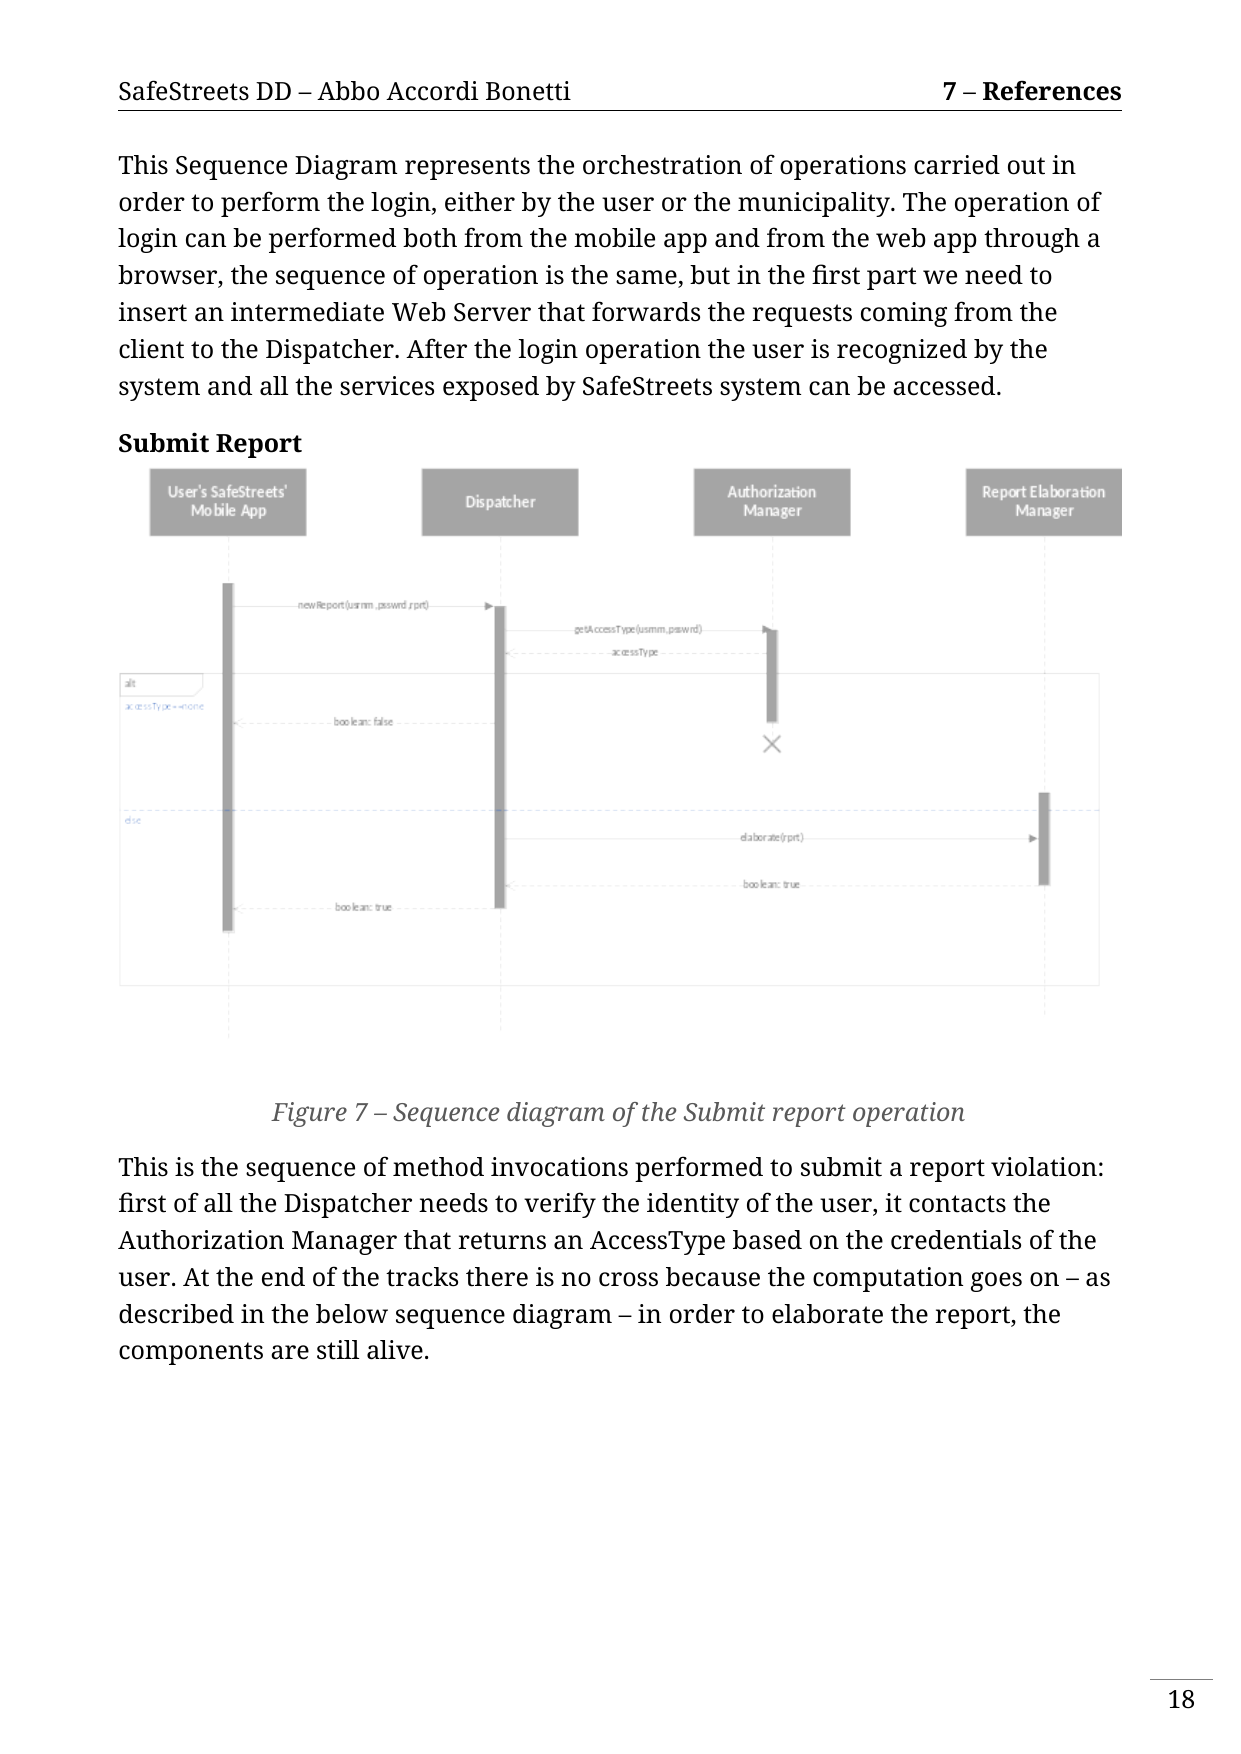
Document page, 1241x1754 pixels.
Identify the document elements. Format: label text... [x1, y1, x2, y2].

text Figure 7 – Sequence diagram of the Submit report operation [118, 1094, 1122, 1128]
text This Sequence Diagram represents the orchestration of operations carried out in order to perform the login, either by the user or the municipality. The operation of login can be performed both from the mobile app and from the web app through a browser, the sequence of operation is the same, but in the first part we need to insert an intermediate Web Server that forwards the requests coming from the client to the Dispatcher. After the login operation the user is recognized by the system and all the services exposed by SafeStreets system can be accessed. [118, 148, 1122, 402]
text This is the sequence of method invocations performed to submit a report violation: first of all the Dispatcher needs to verify the identity of the user, it contacts the Authorization Manager that returns an AccessType based on the credentials of the user. At the end of the tracks there is no cross because the computation goes on – as described in the below sequence diagram – in order to elaborate the report, the components are still alive. [118, 1149, 1122, 1367]
subtitle Submit Report [118, 426, 1122, 460]
